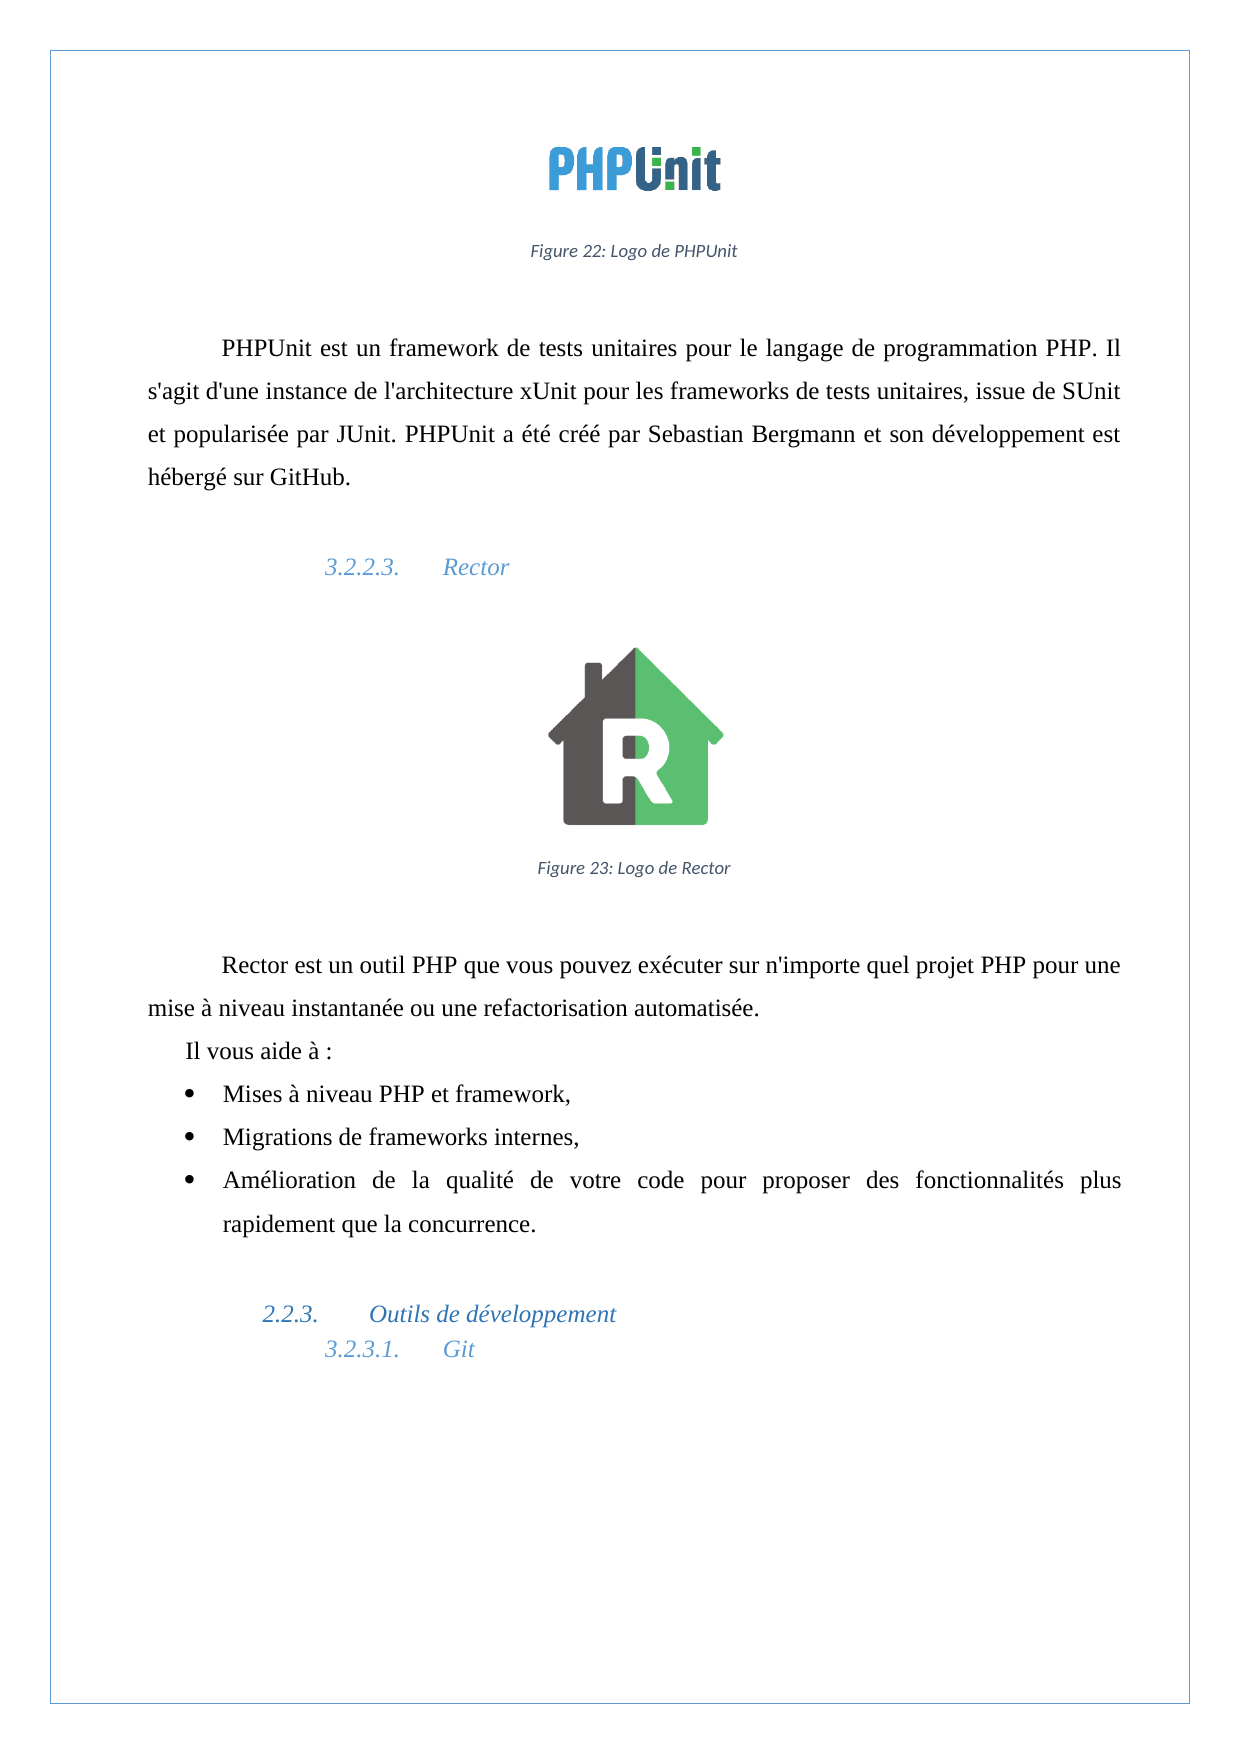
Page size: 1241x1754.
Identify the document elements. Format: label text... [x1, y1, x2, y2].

text Figure 23: Logo de Rector [148, 857, 1122, 879]
text Il vous aide à : [148, 1036, 1122, 1065]
list Amélioration de la qualité de votre code pour proposer des fonctionnalités plus rapidement que la concurrence. [185, 1166, 1122, 1237]
text Figure 22: Logo de PHPUnit [148, 239, 1122, 262]
picture [540, 633, 730, 838]
list Mises à niveau PHP et framework, [185, 1079, 1122, 1108]
subtitle Outils de développement [325, 1299, 1122, 1328]
picture [507, 118, 763, 221]
text Rector est un outil PHP que vous pouvez exécuter sur n'importe quel projet PHP pour une mise à niveau instantanée ou une refactorisation automatisée. [148, 950, 1122, 1022]
list Migrations de frameworks internes, [185, 1122, 1122, 1151]
subtitle Rector [148, 552, 1122, 581]
text PHPUnit est un framework de tests unitaires pour le langage de programmation PHP. Il s'agit d'une instance de l'architecture xUnit pour les frameworks de tests unitaires, issue de SUnit et popularisée par JUnit. PHPUnit a été créé par Sebastian Bergmann et son développement est hébergé sur GitHub. [148, 333, 1122, 491]
subtitle Git [148, 1334, 1122, 1363]
